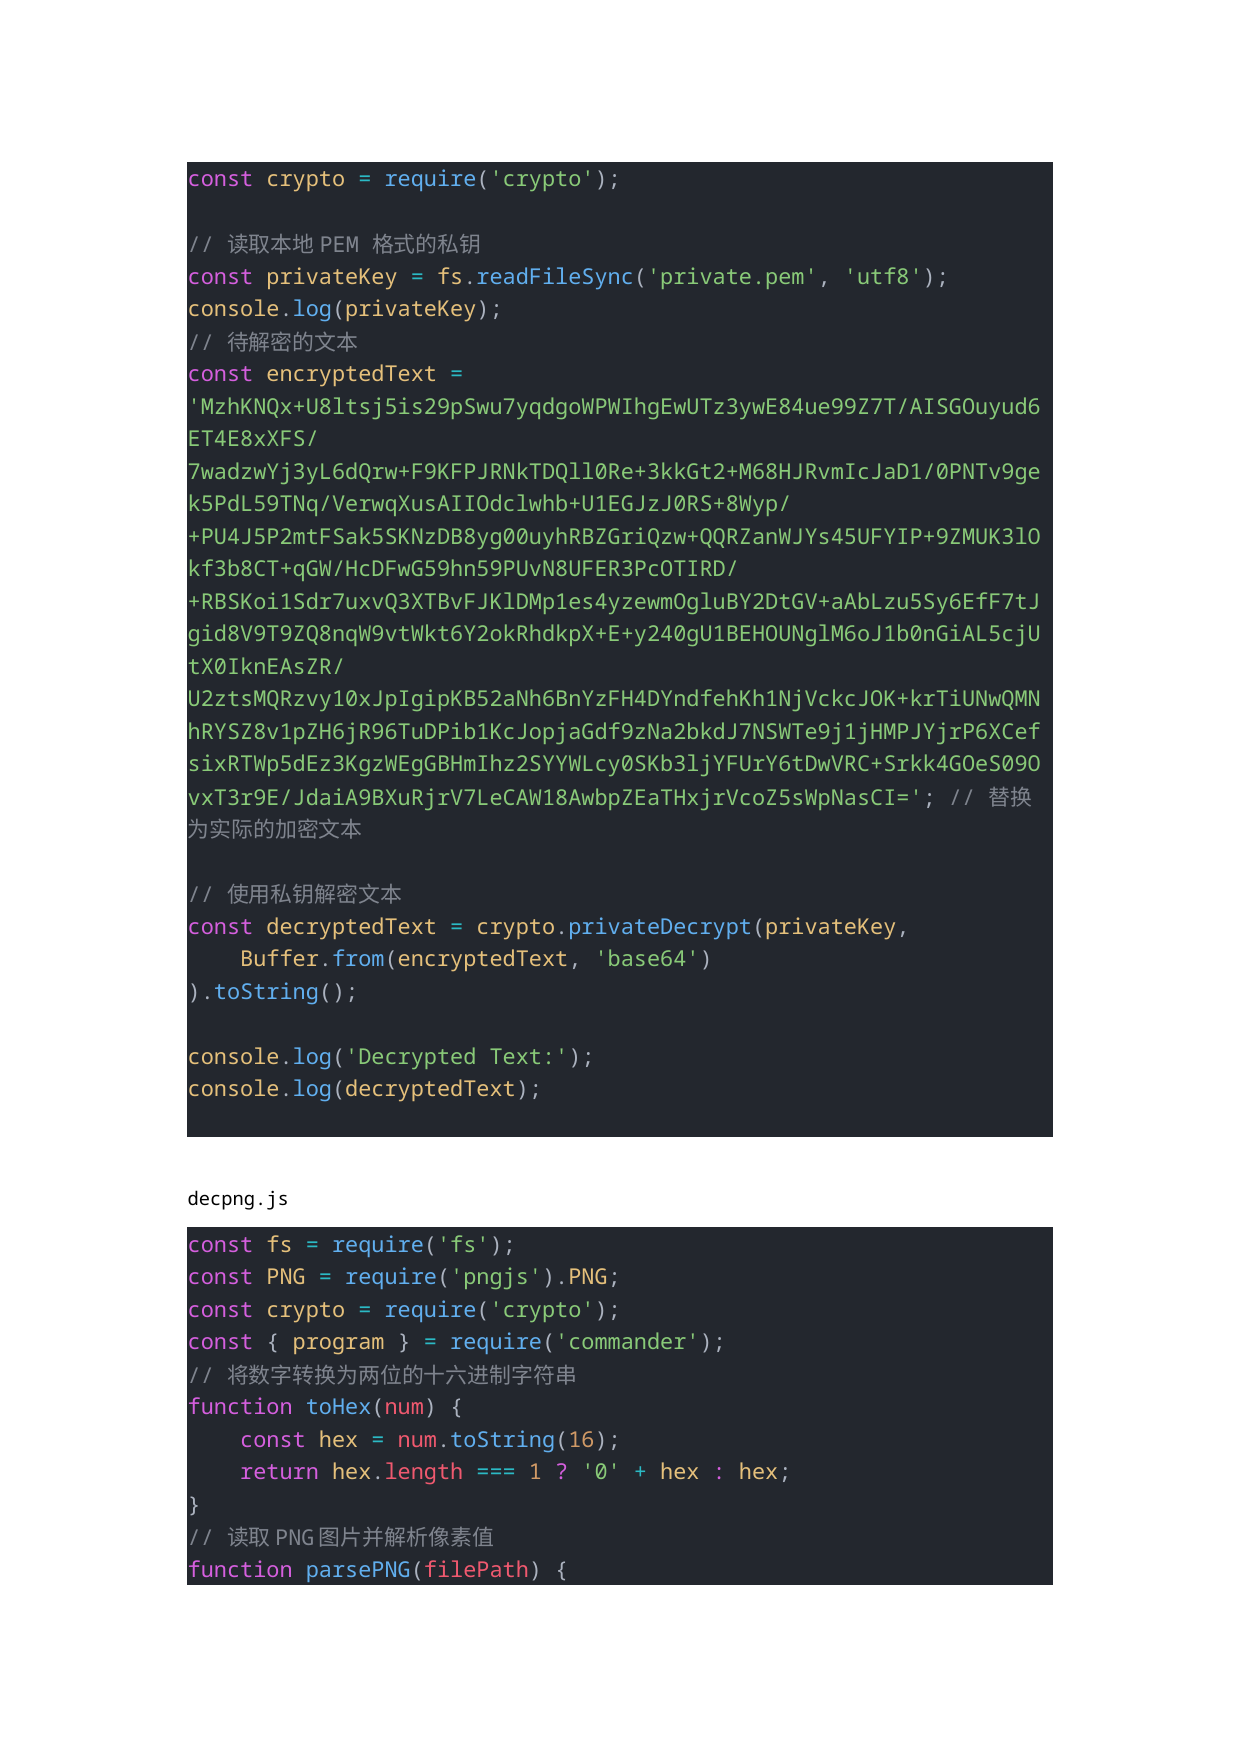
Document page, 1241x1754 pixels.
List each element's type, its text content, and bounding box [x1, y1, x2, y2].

text function parsePNG(filePath) { [187, 1552, 1053, 1585]
text const encryptedText = 'MzhKNQx+U8ltsj5is29pSwu7yqdgoWPWIhgEwUTz3ywE84ue99Z7T/AISGOuyud6ET4E8xXFS/7wadzwYj3yL6dQrw+F9KFPJRNkTDQll0Re+3kkGt2+M68HJRvmIcJaD1/0PNTv9gek5PdL59TNq/VerwqXusAIIOdclwhb+U1EGJzJ0RS+8Wyp/+PU4J5P2mtFSak5SKNzDB8yg00uyhRBZGriQzw+QQRZanWJYs45UFYIP+9ZMUK3lOkf3b8CT+qGW/HcDFwG59hn59PUvN8UFER3PcOTIRD/+RBSKoi1Sdr7uxvQ3XTBvFJKlDMp1es4yzewmOgluBY2DtGV+aAbLzu5Sy6EfF7tJgid8V9T9ZQ8nqW9vtWkt6Y2okRhdkpX+E+y240gU1BEHOUNglM6oJ1b0nGiAL5cjUtX0IknEAsZR/U2ztsMQRzvy10xJpIgipKB52aNh6BnYzFH4DYndfehKh1NjVckcJOK+krTiUNwQMNhRYSZ8v1pZH6jR96TuDPib1KcJopjaGdf9zNa2bkdJ7NSWTe9j1jHMPJYjrP6XCefsixRTWp5dEz3KgzWEgGBHmIhz2SYYWLcy0SKb3ljYFUrY6tDwVRC+Srkk4GOeS09OvxT3r9E/JdaiA9BXuRjrV7LeCAW18AwbpZEaTHxjrVcoZ5sWpNasCI='; // 替换为实际的加密文本 [187, 357, 1053, 844]
text console.log(decryptedText); [187, 1072, 1053, 1104]
text decpng.js [187, 1182, 1053, 1215]
text const crypto = require('crypto'); [187, 1292, 1053, 1325]
text const PNG = require('pngjs').PNG; [187, 1260, 1053, 1292]
text function toHex(num) { [187, 1390, 1053, 1422]
text ).toString(); [187, 974, 1053, 1007]
text const crypto = require('crypto'); [187, 162, 1053, 194]
text const hex = num.toString(16); [187, 1422, 1053, 1455]
text // 使用私钥解密文本 [187, 877, 1053, 909]
text console.log('Decrypted Text:'); [187, 1039, 1053, 1072]
text Buffer.from(encryptedText, 'base64') [187, 942, 1053, 974]
text const fs = require('fs'); [187, 1227, 1053, 1260]
text // 读取PNG图片并解析像素值 [187, 1520, 1053, 1552]
text const { program } = require('commander'); [187, 1325, 1053, 1357]
text const privateKey = fs.readFileSync('private.pem', 'utf8'); [187, 259, 1053, 292]
text const decryptedText = crypto.privateDecrypt(privateKey, [187, 909, 1053, 942]
text // 读取本地 PEM 格式的私钥 [187, 227, 1053, 259]
text // 将数字转换为两位的十六进制字符串 [187, 1357, 1053, 1390]
text console.log(privateKey); [187, 292, 1053, 324]
text // 待解密的文本 [187, 324, 1053, 357]
text } [187, 1487, 1053, 1520]
text return hex.length === 1 ? '0' + hex : hex; [187, 1455, 1053, 1487]
